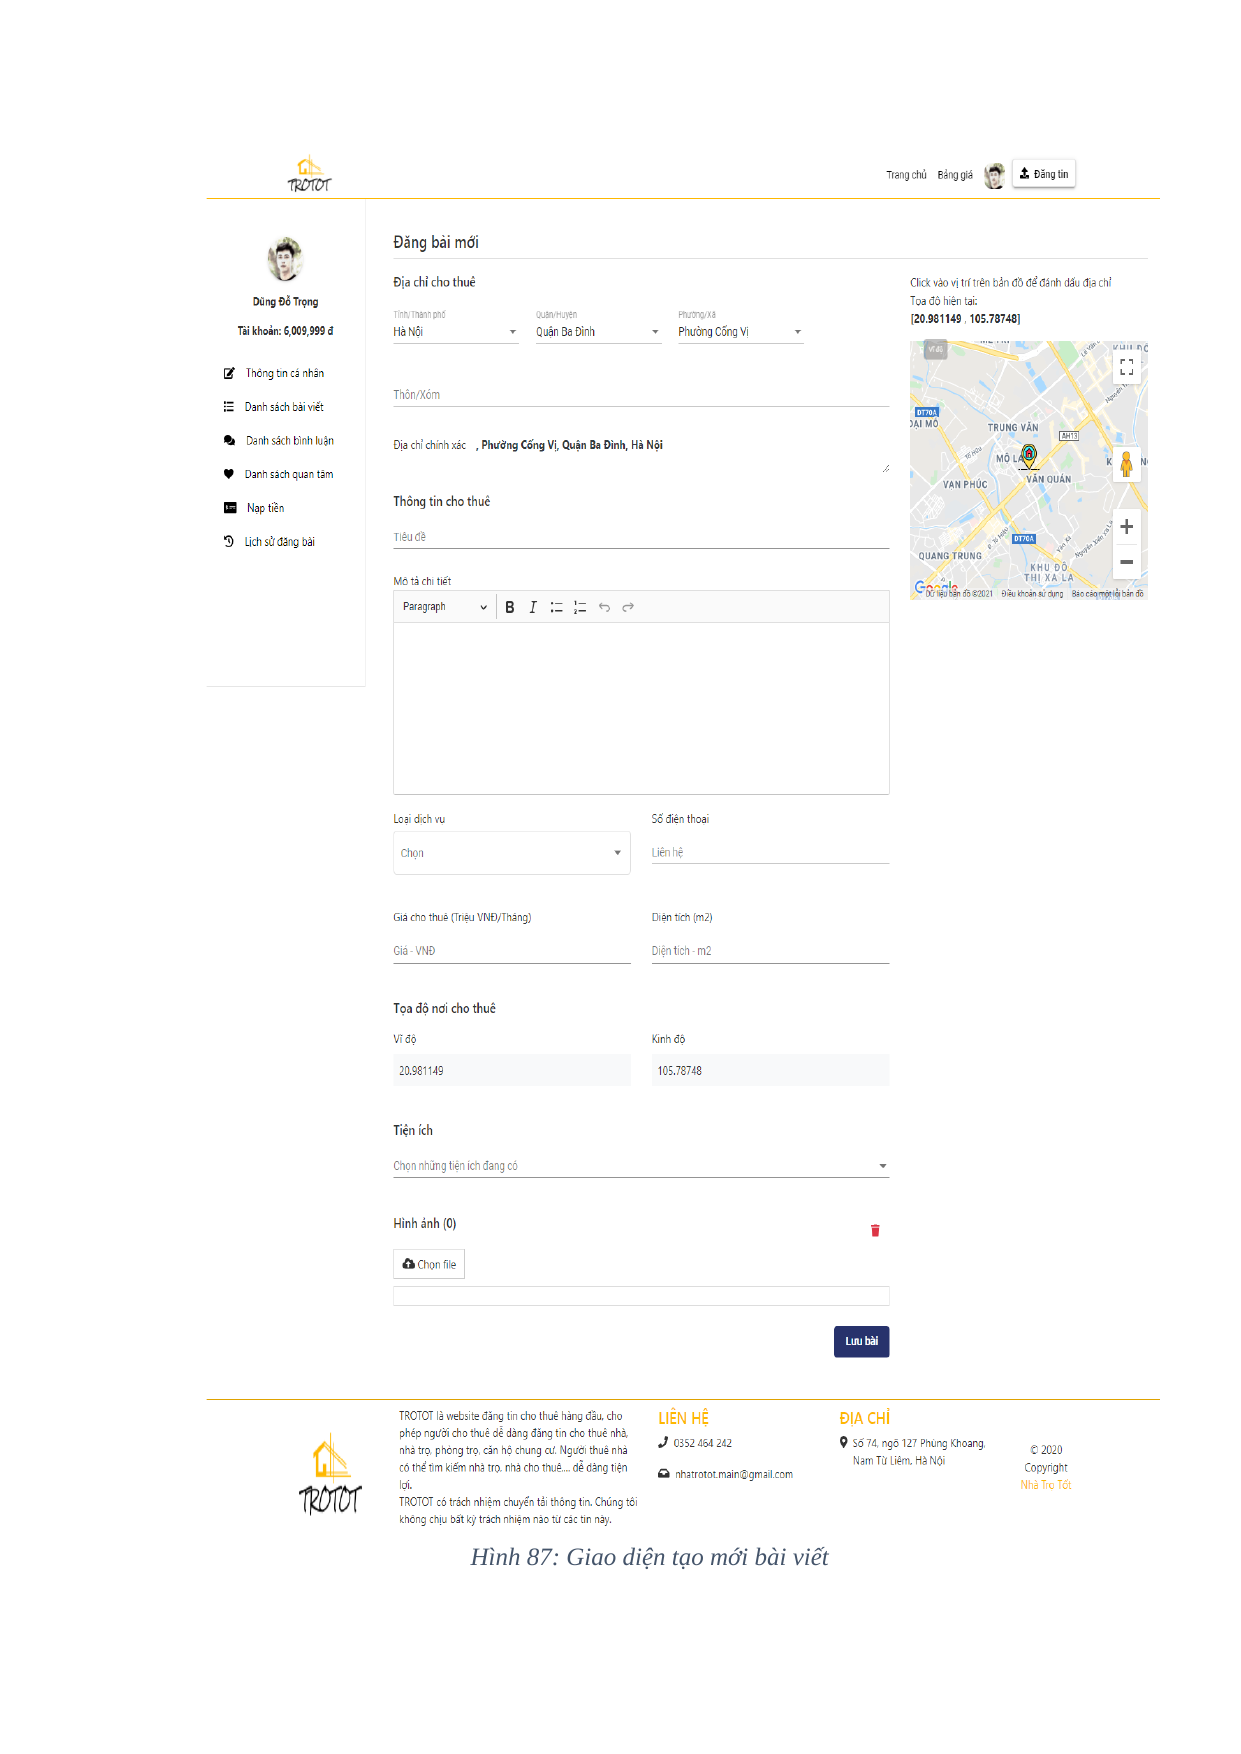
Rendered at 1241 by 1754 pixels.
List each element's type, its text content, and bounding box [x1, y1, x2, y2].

text Hình 87: Giao diện tạo mới bài viết [207, 1542, 1093, 1571]
picture [206, 147, 1160, 1541]
